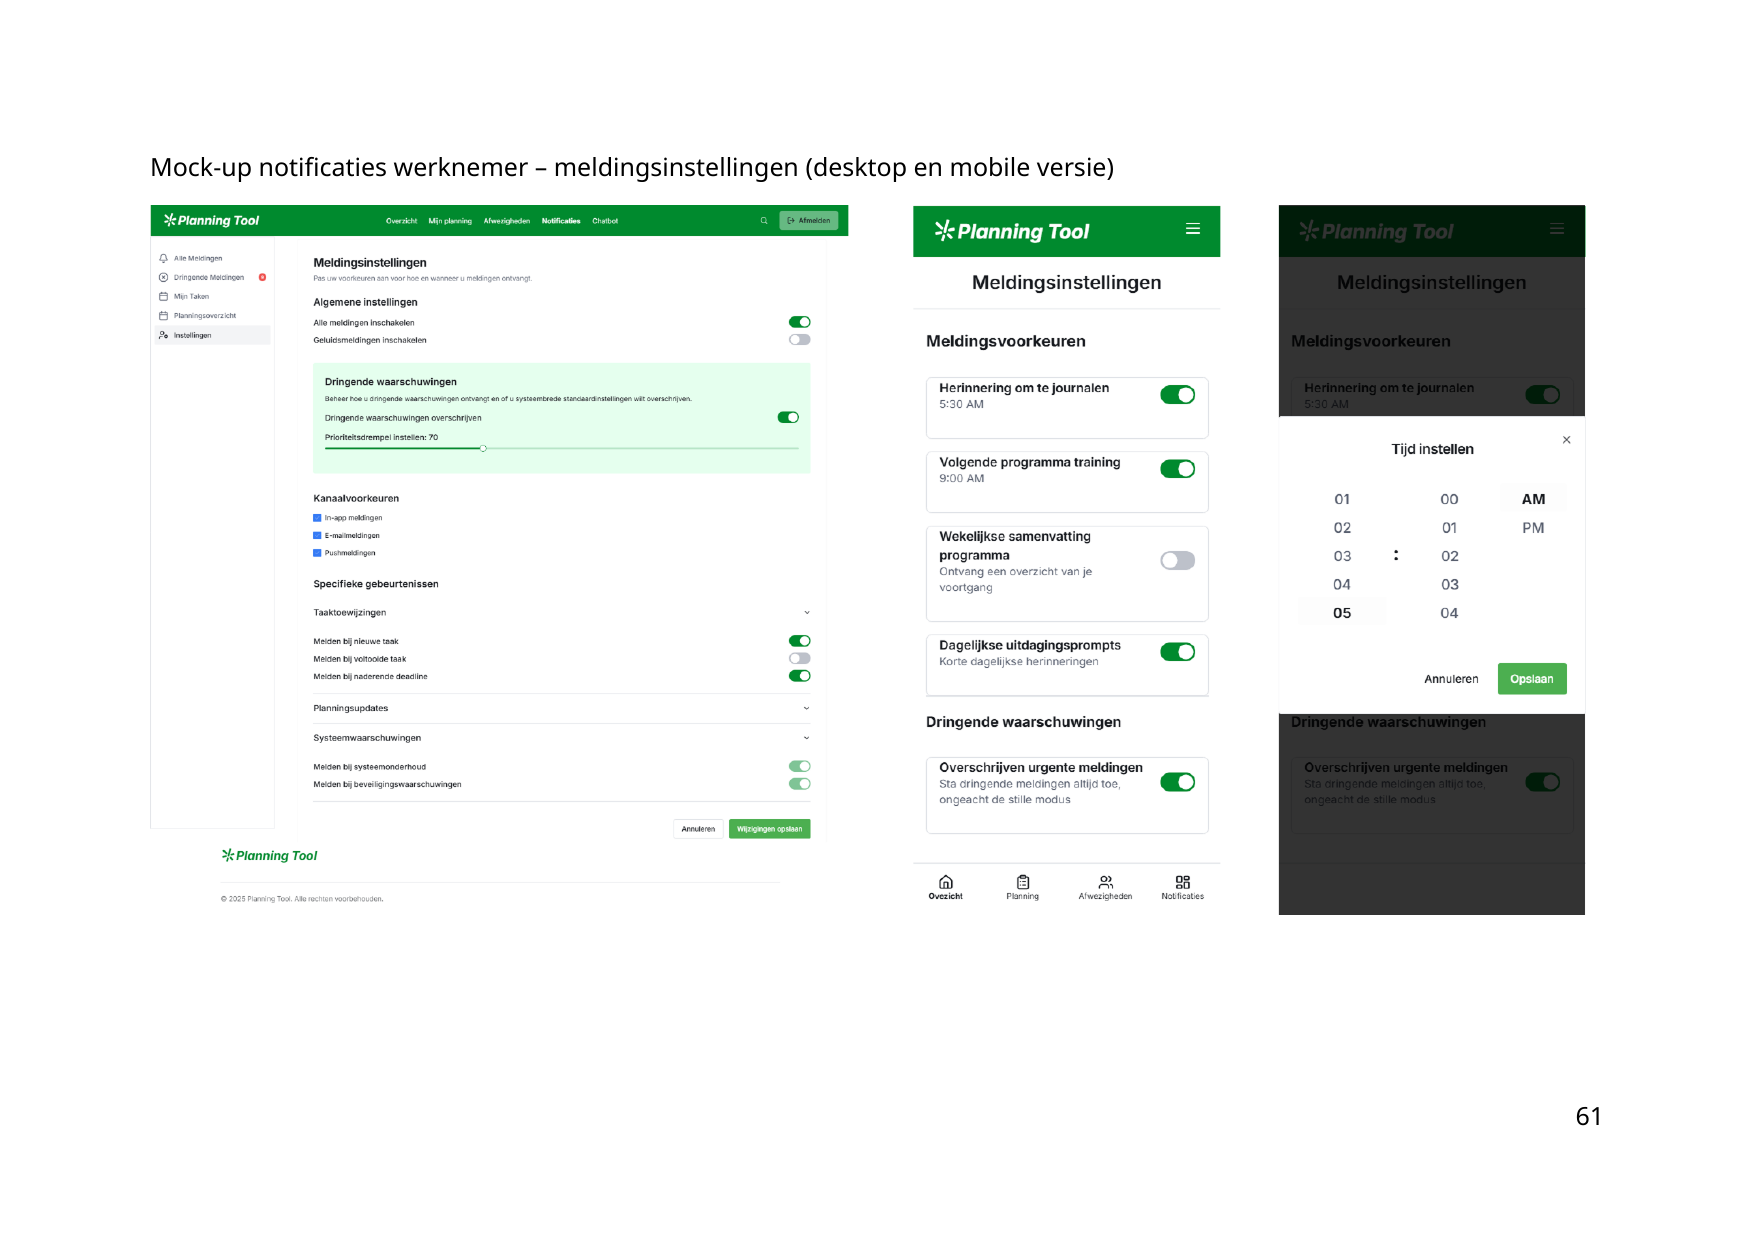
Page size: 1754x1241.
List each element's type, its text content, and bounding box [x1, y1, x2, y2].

text Mock-up notificaties werknemer – meldingsinstellingen (desktop en mobile versie) [150, 150, 1604, 184]
picture [913, 205, 1221, 915]
picture [150, 205, 849, 915]
picture [1278, 205, 1586, 915]
